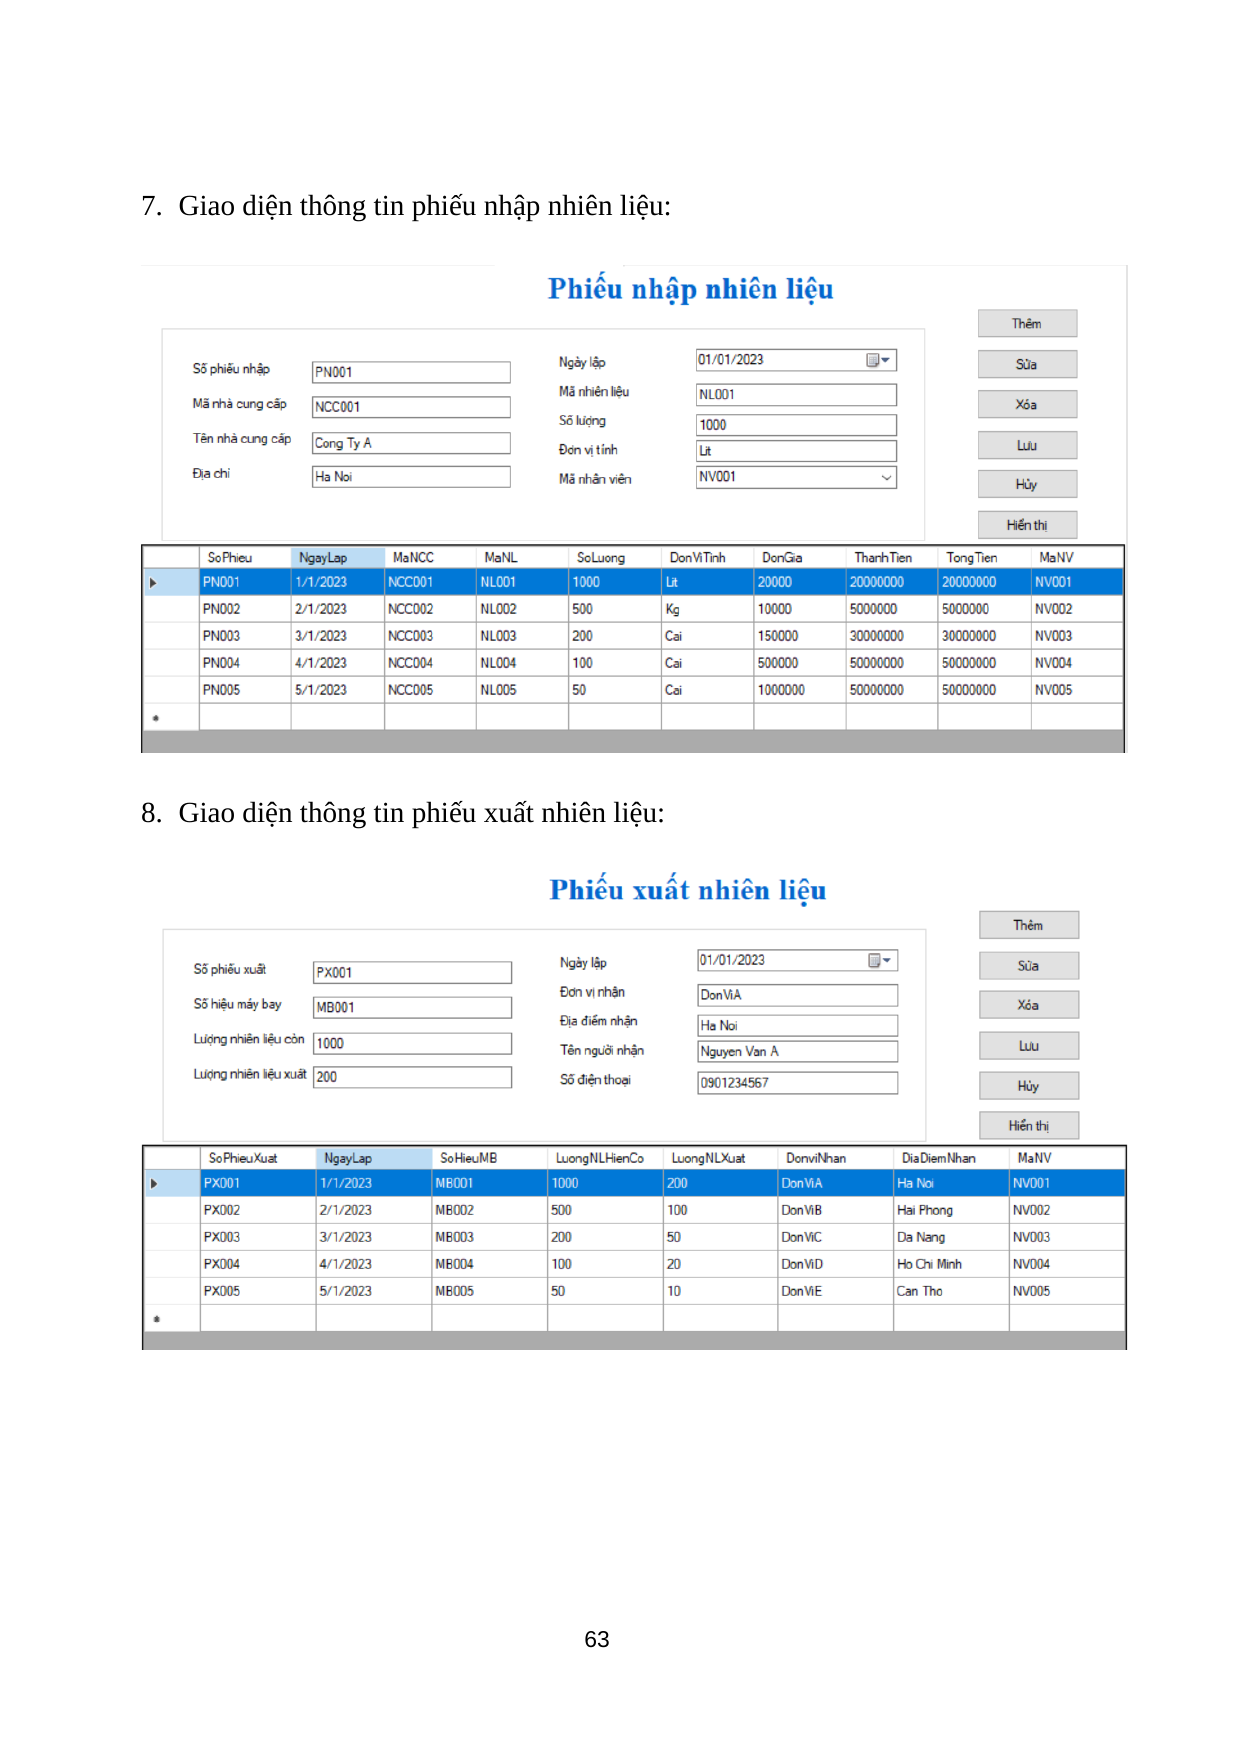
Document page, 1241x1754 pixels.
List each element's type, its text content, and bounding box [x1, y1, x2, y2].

picture [140, 872, 1128, 1350]
list Giao diện thông tin phiếu xuất nhiên liệu: [141, 795, 1090, 828]
list Giao diện thông tin phiếu nhập nhiên liệu: [141, 188, 1090, 222]
picture [140, 265, 1128, 753]
